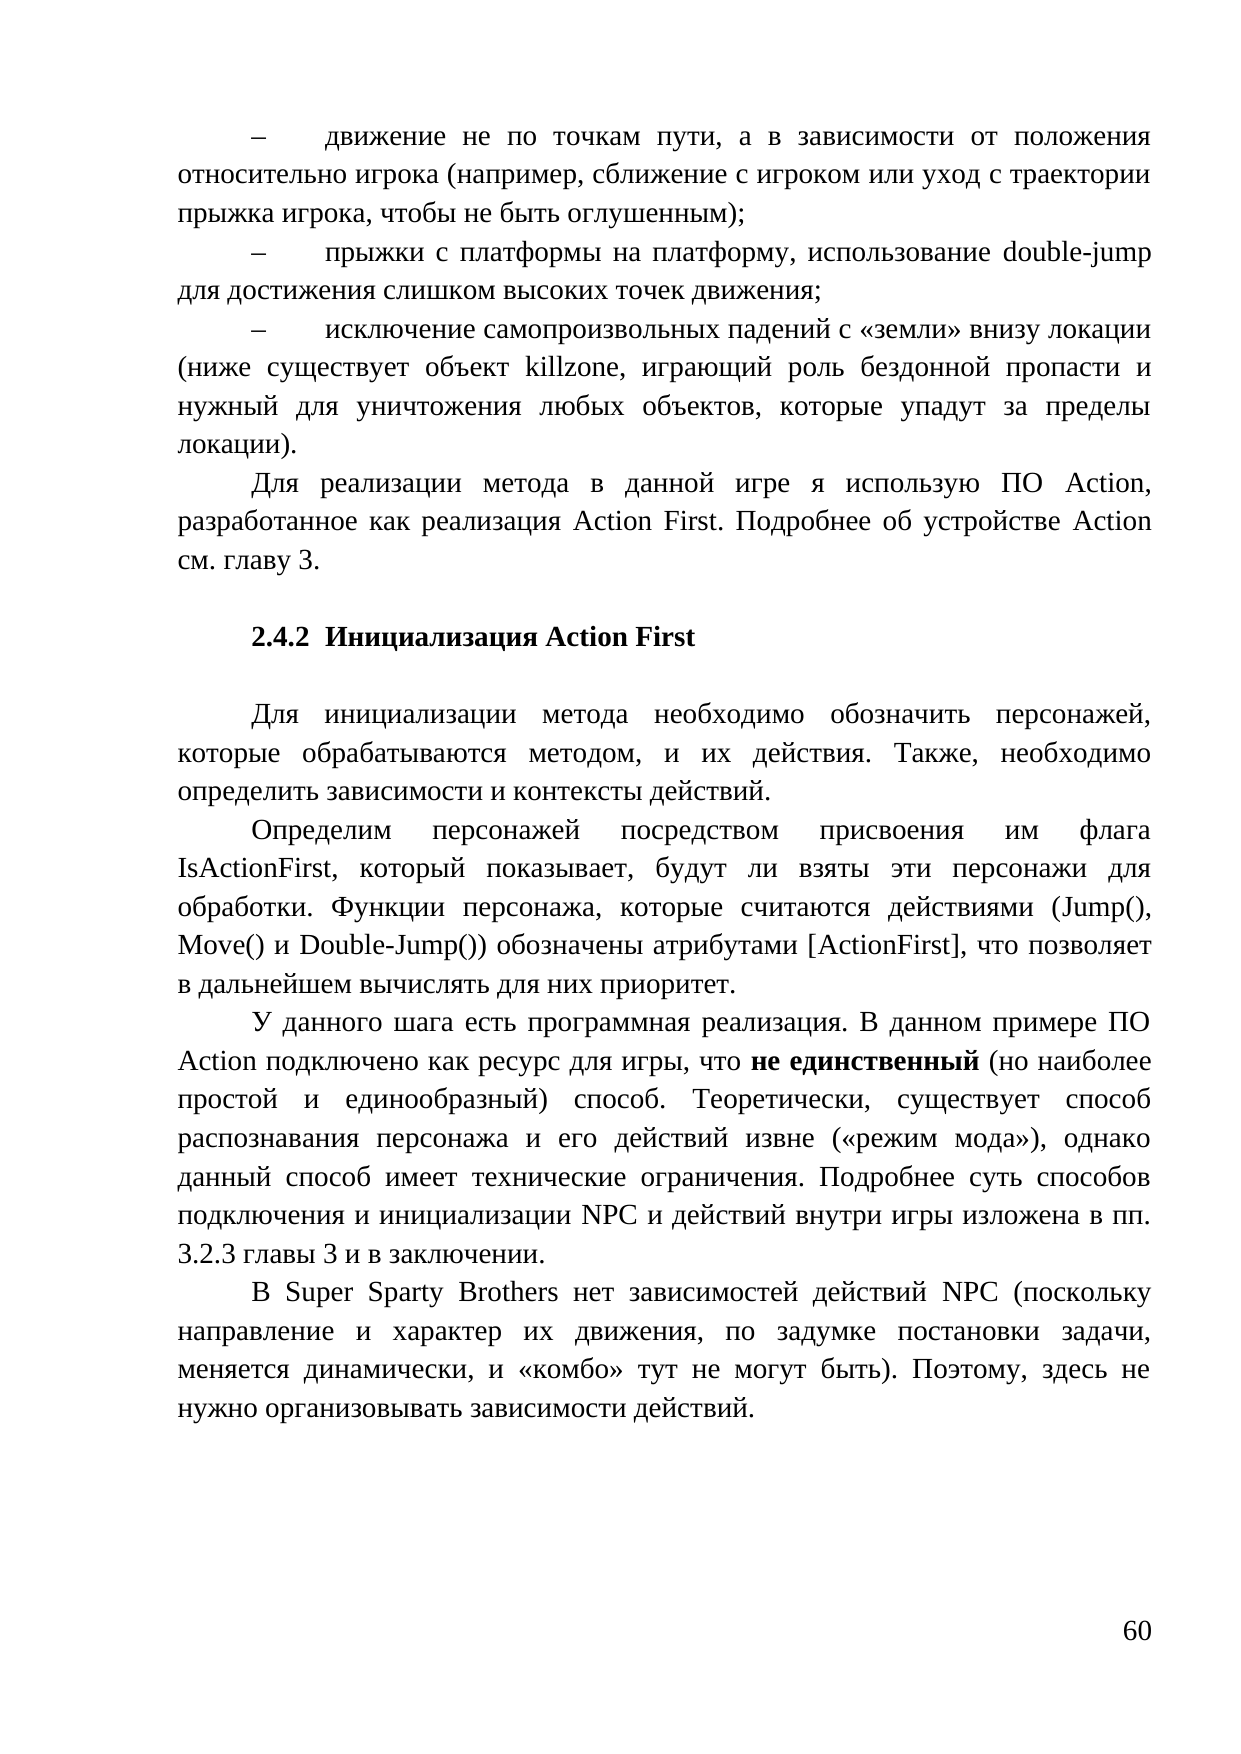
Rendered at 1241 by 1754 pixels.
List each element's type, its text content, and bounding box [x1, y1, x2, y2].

text В Super Sparty Brothers нет зависимостей действий NPC (поскольку направление и характер их движения, по задумке постановки задачи, меняется динамически, и «комбо» тут не могут быть). Поэтому, здесь не нужно организовывать зависимости действий. [177, 1274, 1152, 1423]
text Для реализации метода в данной игре я использую ПО Action, разработанное как реализация Action First. Подробнее об устройстве Action см. главу 3. [177, 465, 1152, 576]
list движение не по точкам пути, а в зависимости от положения относительно игрока (например, сближение с игроком или уход с траектории прыжка игрока, чтобы не быть оглушенным); [177, 118, 1152, 229]
list исключение самопроизвольных падений с «земли» внизу локации (ниже существует объект killzone, играющий роль бездонной пропасти и нужный для уничтожения любых объектов, которые упадут за пределы локации). [177, 311, 1152, 460]
text Определим персонажей посредством присвоения им флага IsActionFirst, который показывает, будут ли взяты эти персонажи для обработки. Функции персонажа, которые считаются действиями (Jump(), Move() и Double-Jump()) обозначены атрибутами [ActionFirst], что позволяет в дальнейшем вычислять для них приоритет. [177, 812, 1152, 999]
subtitle 2.4.2 Инициализация Action First [251, 619, 1152, 653]
text У данного шага есть программная реализация. В данном примере ПО Action подключено как ресурс для игры, что не единственный (но наиболее простой и единообразный) способ. Теоретически, существует способ распознавания персонажа и его действий извне («режим мода»), однако данный способ имеет технические ограничения. Подробнее суть способов подключения и инициализации NPC и действий внутри игры изложена в пп. 3.2.3 главы 3 и в заключении. [177, 1004, 1152, 1269]
text Для инициализации метода необходимо обозначить персонажей, которые обрабатываются методом, и их действия. Также, необходимо определить зависимости и контексты действий. [177, 696, 1152, 807]
list прыжки с платформы на платформу, использование double-jump для достижения слишком высоких точек движения; [177, 234, 1152, 306]
